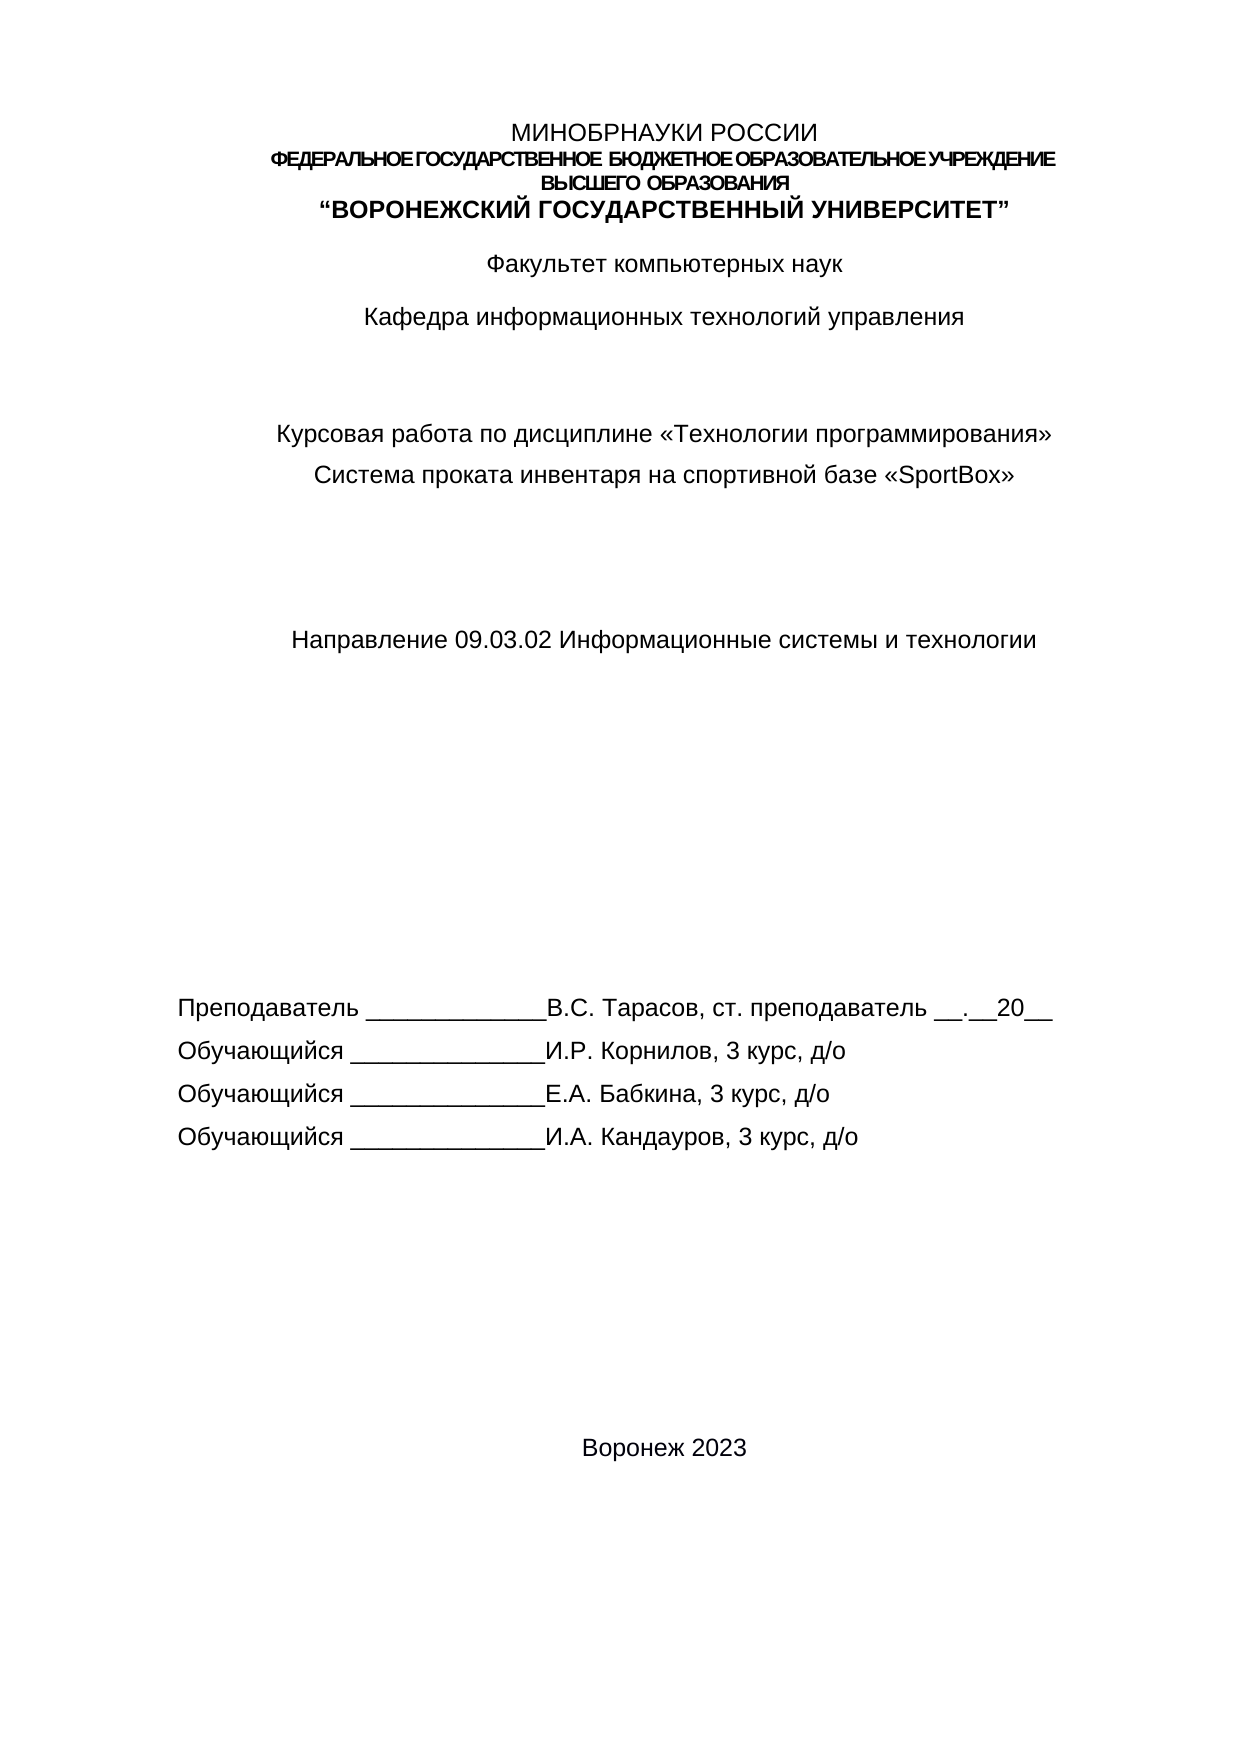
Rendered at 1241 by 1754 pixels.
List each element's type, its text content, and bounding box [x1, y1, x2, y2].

text Воронеж 2023 [177, 1433, 1152, 1461]
text Кафедра информационных технологий управления [177, 302, 1152, 331]
text Факультет компьютерных наук [177, 248, 1152, 277]
text ВЫСШЕГО ОБРАЗОВАНИЯ [177, 171, 1152, 195]
text ФЕДЕРАЛЬНОЕ ГОСУДАРСТВЕННОЕ БЮДЖЕТНОЕ ОБРАЗОВАТЕЛЬНОЕ УЧРЕЖДЕНИЕ [177, 147, 1152, 171]
text Направление 09.03.02 Информационные системы и технологии [177, 625, 1152, 653]
text “ВОРОНЕЖСКИЙ ГОСУДАРСТВЕННЫЙ УНИВЕРСИТЕТ” [177, 195, 1152, 223]
text Система проката инвентаря на спортивной базе «SportBox» [177, 460, 1152, 488]
text Курсовая работа по дисциплине «Технологии программирования» [177, 418, 1152, 447]
text МИНОБРНАУКИ РОССИИ [177, 118, 1152, 147]
text Преподаватель _____________В.С. Тарасов, ст. преподаватель __.__20__ Обучающийся ______________И.Р. Корнилов, 3 курс, д/о Обучающийся ______________Е.А. Бабкина, 3 курс, д/о Обучающийся ______________И.А. Кандауров, 3 курс, д/о [177, 993, 1152, 1151]
